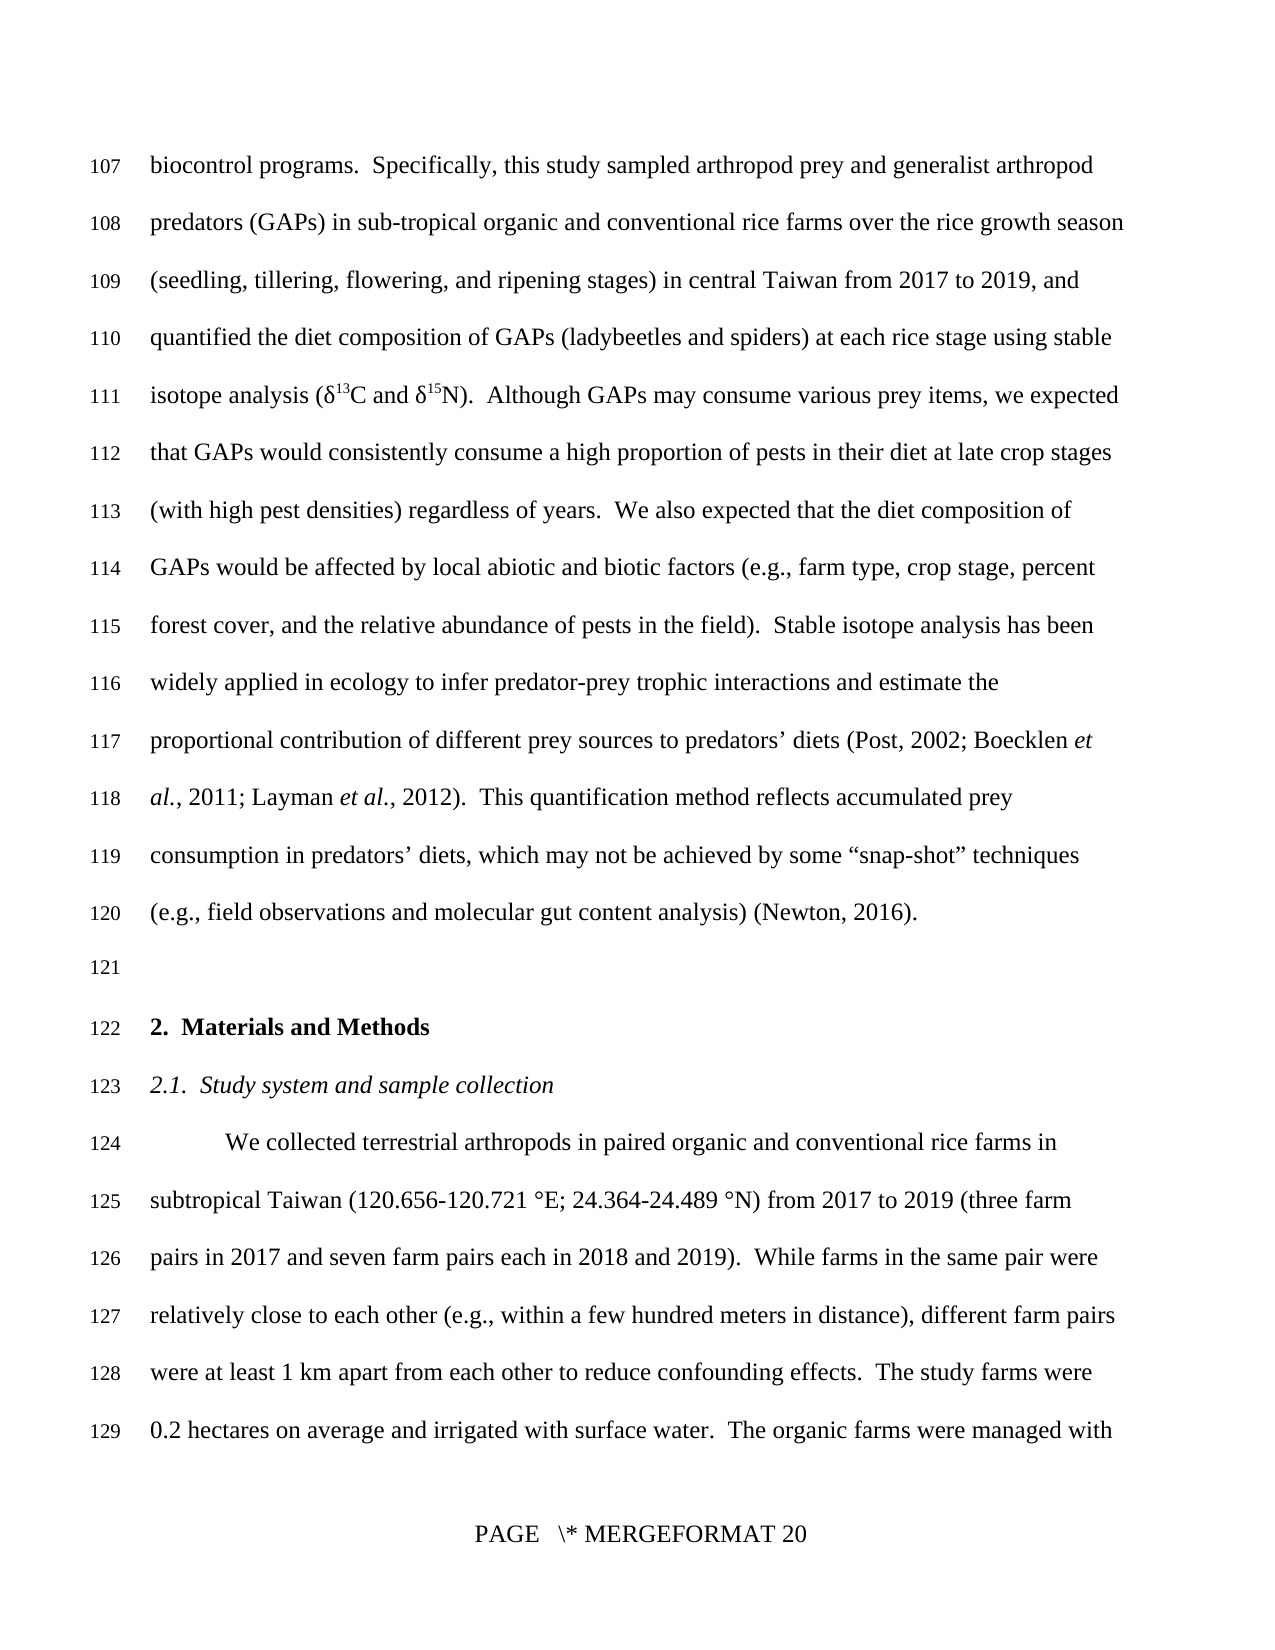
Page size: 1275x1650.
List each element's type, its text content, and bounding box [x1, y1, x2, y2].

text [150, 150, 1125, 926]
text 2.1. Study system and sample collection [150, 1070, 1125, 1099]
text 2. Materials and Methods [150, 1012, 1125, 1041]
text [150, 1127, 1125, 1444]
